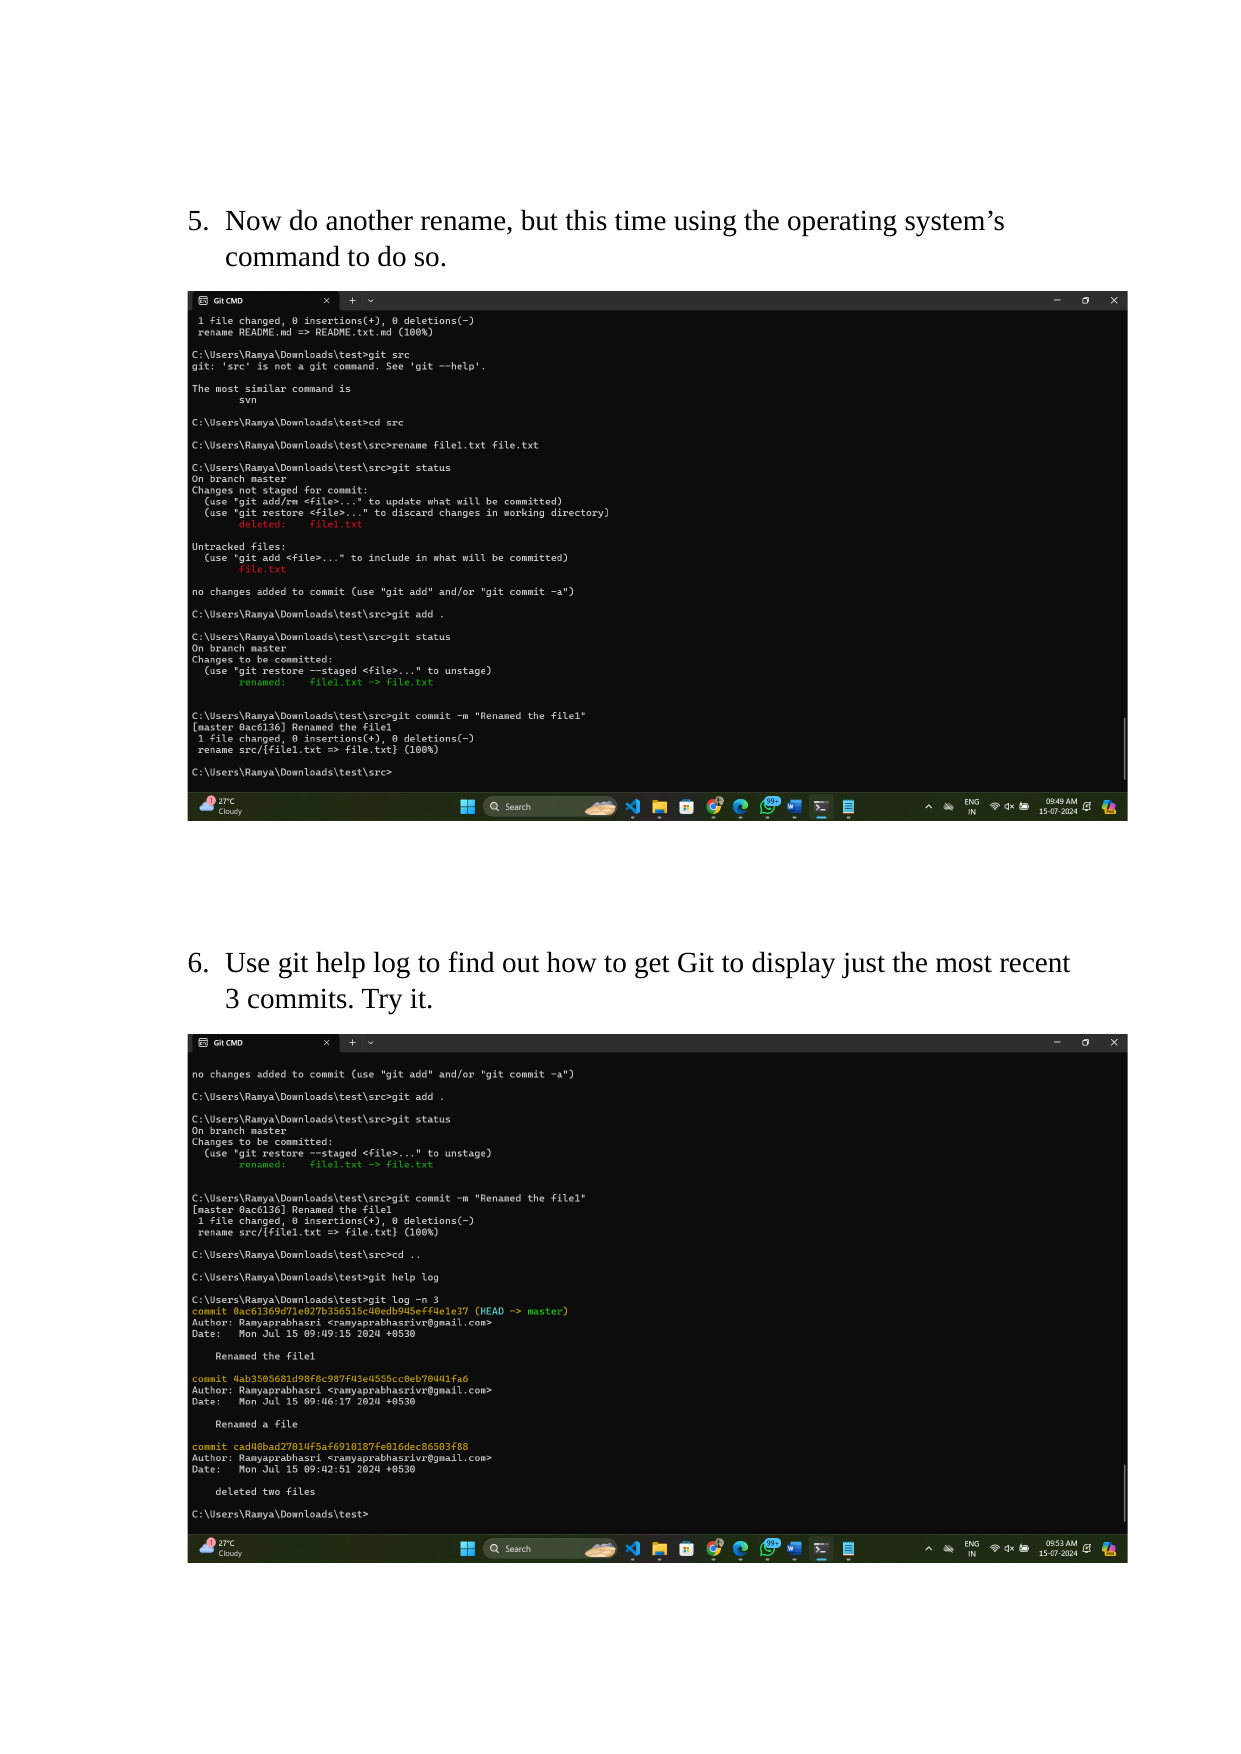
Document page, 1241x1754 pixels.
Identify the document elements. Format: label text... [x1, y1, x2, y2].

list Now do another rename, but this time using the operating system’s command to do so. [187, 203, 1090, 272]
picture [187, 291, 1128, 821]
list Use git help log to find out how to get Git to display just the most recent 3 commits. Try it. [187, 945, 1090, 1015]
picture [187, 1034, 1128, 1563]
